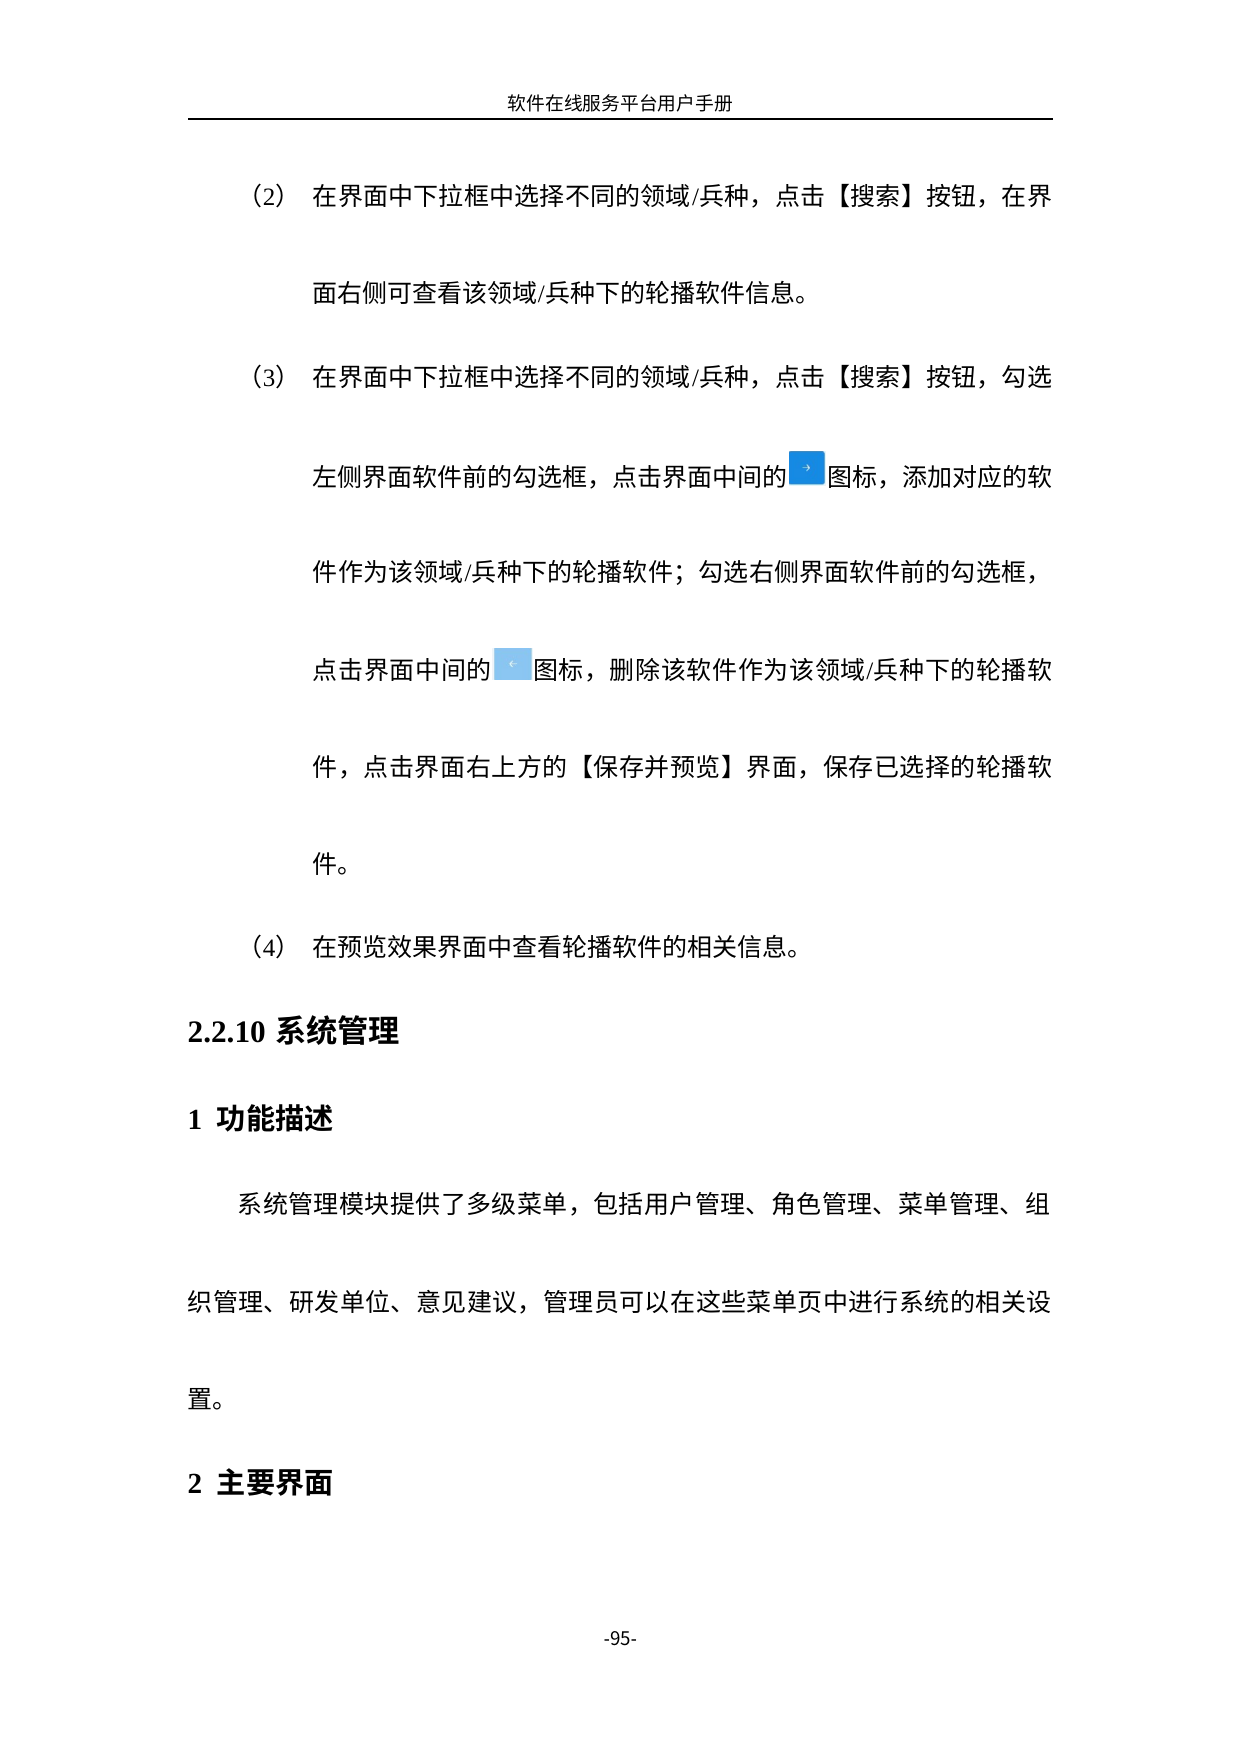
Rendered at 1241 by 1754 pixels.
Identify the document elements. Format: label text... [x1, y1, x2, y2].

picture [492, 648, 533, 680]
list 系统管理 [187, 996, 1053, 1061]
text 1 功能描述 [187, 1084, 1053, 1149]
text 系统管理模块提供了多级菜单，包括用户管理、角色管理、菜单管理、组织管理、研发单位、意见建议，管理员可以在这些菜单页中进行系统的相关设置。 [187, 1170, 1053, 1430]
list 在预览效果界面中查看轮播软件的相关信息。 [238, 913, 1053, 978]
picture [789, 451, 826, 486]
list 在界面中下拉框中选择不同的领域/兵种，点击【搜索】按钮，在界面右侧可查看该领域/兵种下的轮播软件信息。 [238, 162, 1053, 324]
text 2 主要界面 [187, 1448, 1053, 1513]
list 在界面中下拉框中选择不同的领域/兵种，点击【搜索】按钮，勾选左侧界面软件前的勾选框，点击界面中间的图标，添加对应的软件作为该领域/兵种下的轮播软件；勾选右侧界面软件前的勾选框，点击界面中间的图标，删除该软件作为该领域/兵种下的轮播软件，点击界面右上方的【保存并预览】界面，保存已选择的轮播软件。 [238, 343, 1053, 895]
